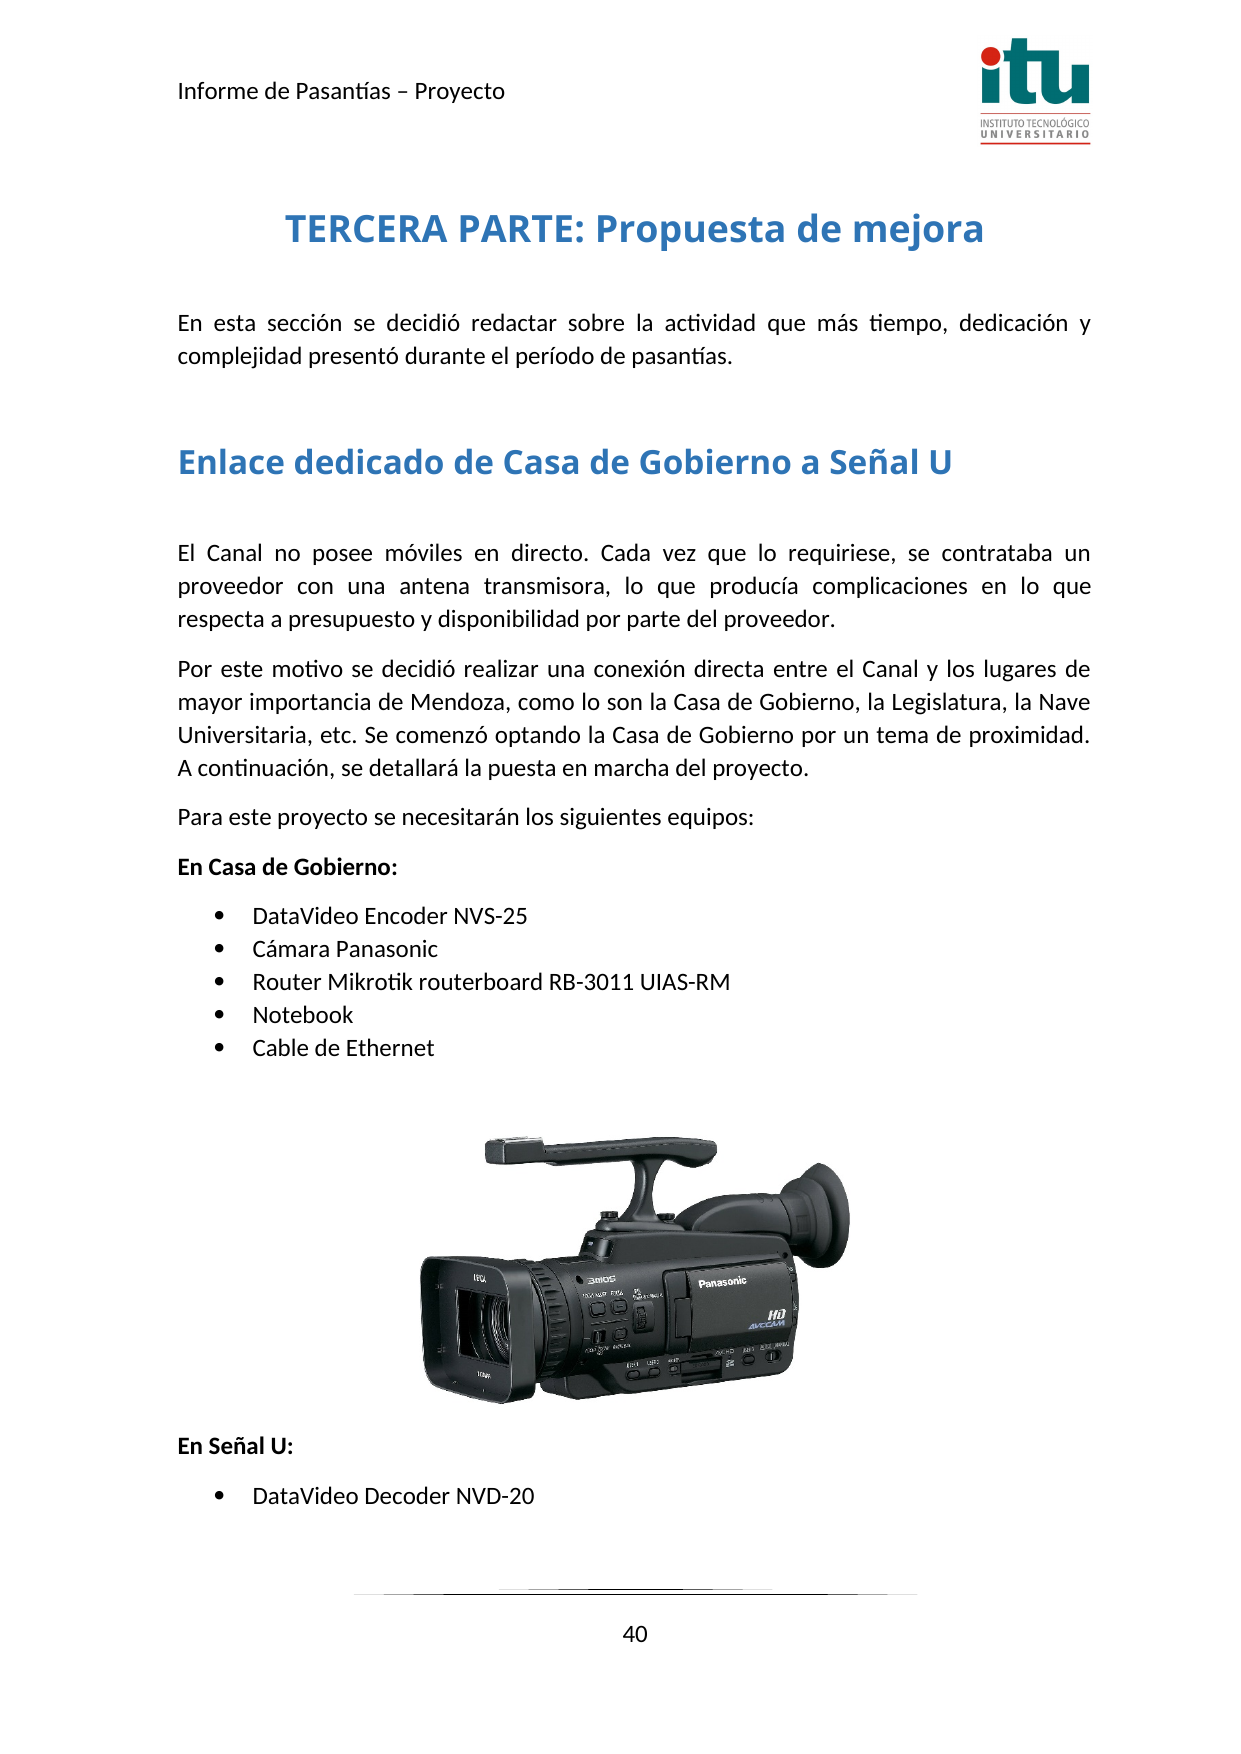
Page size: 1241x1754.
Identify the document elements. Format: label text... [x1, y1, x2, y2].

subtitle TERCERA PARTE: Propuesta de mejora [177, 202, 1092, 253]
subtitle Enlace dedicado de Casa de Gobierno a Señal U [177, 439, 1092, 484]
list DataVideo Encoder NVS-25 [215, 900, 1092, 931]
picture [977, 35, 1093, 147]
text Para este proyecto se necesitarán los siguientes equipos: [177, 801, 1092, 832]
text Por este motivo se decidió realizar una conexión directa entre el Canal y los lugares de mayor importancia de Mendoza, como lo son la Casa de Gobierno, la Legislatura, la Nave Universitaria, etc. Se comenzó optando la Casa de Gobierno por un tema de proximidad. A continuación, se detallará la puesta en marcha del proyecto. [177, 653, 1092, 782]
list DataVideo Decoder NVD-20 [215, 1480, 1092, 1510]
text En Señal U: [177, 1430, 1092, 1461]
text En esta sección se decidió redactar sobre la actividad que más tiempo, dedicación y complejidad presentó durante el período de pasantías. [177, 307, 1092, 370]
text El Canal no posee móviles en directo. Cada vez que lo requiriese, se contrataba un proveedor con una antena transmisora, lo que producía complicaciones en lo que respecta a presupuesto y disponibilidad por parte del proveedor. [177, 537, 1092, 634]
list Router Mikrotik routerboard RB-3011 UIAS-RM [215, 966, 1092, 997]
list Notebook [215, 999, 1092, 1030]
text En Casa de Gobierno: [177, 851, 1092, 881]
list Cable de Ethernet [215, 1032, 1092, 1063]
picture [418, 1131, 851, 1412]
list Cámara Panasonic [215, 933, 1092, 964]
